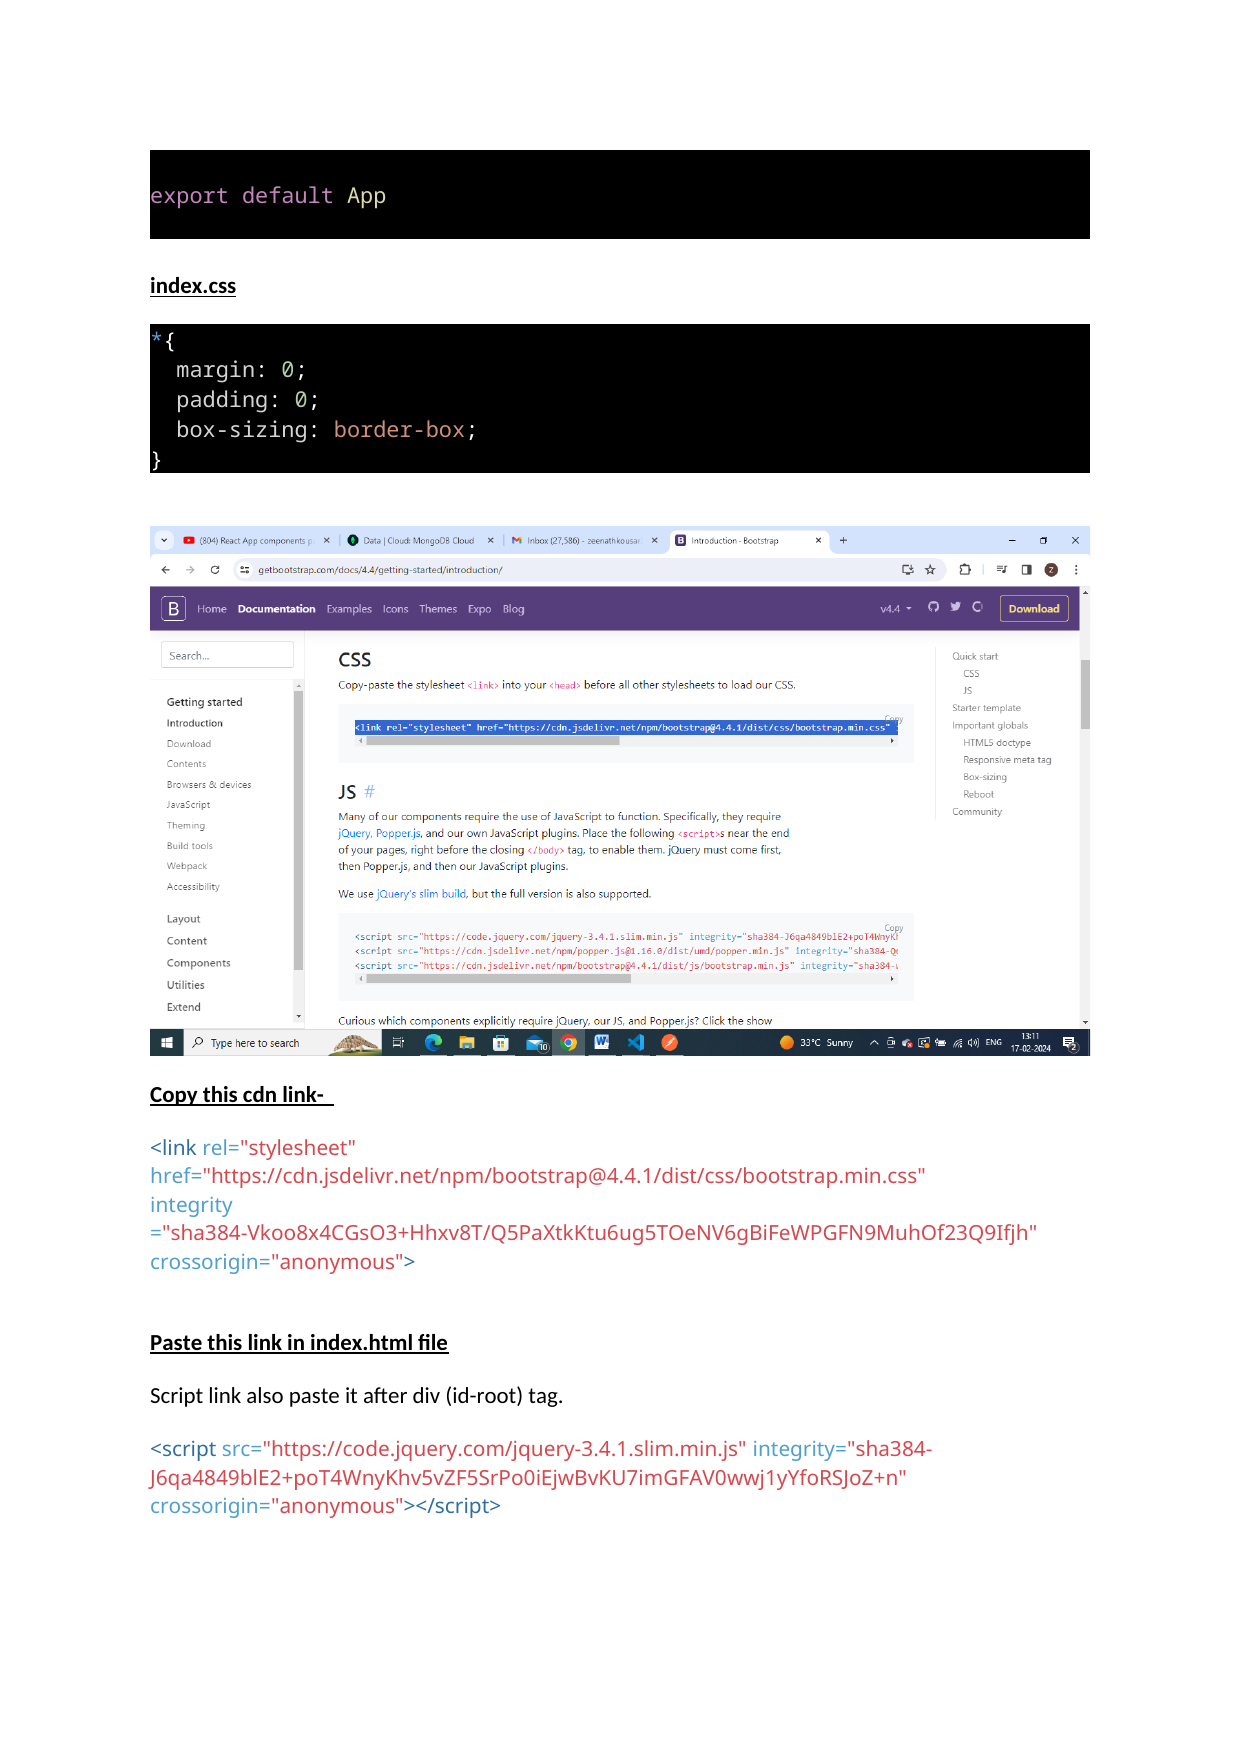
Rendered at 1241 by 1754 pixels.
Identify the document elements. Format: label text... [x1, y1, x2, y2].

text Copy this cdn link- [150, 1080, 1090, 1108]
picture [150, 526, 1091, 1056]
text index.css [150, 239, 1090, 299]
text <script src="https://code.jquery.com/jquery-3.4.1.slim.min.js" integrity="sha384-J6qa4849blE2+poT4WnyKhv5vZF5SrPo0iEjwBvKU7imGFAV0wwj1yYfoRSJoZ+n" crossorigin="anonymous"></script> [150, 1434, 1090, 1520]
text Paste this link in index.html file [150, 1328, 1090, 1356]
text Script link also paste it after div (id-root) tag. [150, 1381, 1090, 1409]
text margin: 0; [150, 354, 1090, 384]
text <link rel="stylesheet" href="https://cdn.jsdelivr.net/npm/bootstrap@4.4.1/dist/css/bootstrap.min.css" integrity="sha384-Vkoo8x4CGsO3+Hhxv8T/Q5PaXtkKtu6ug5TOeNV6gBiFeWPGFN9MuhOf23Q9Ifjh" crossorigin="anonymous"> [150, 1133, 1090, 1275]
text padding: 0; [150, 384, 1090, 414]
text export default App [150, 180, 1090, 209]
text *{ [150, 324, 1090, 354]
text } [150, 444, 1090, 473]
text box-sizing: border-box; [150, 414, 1090, 444]
